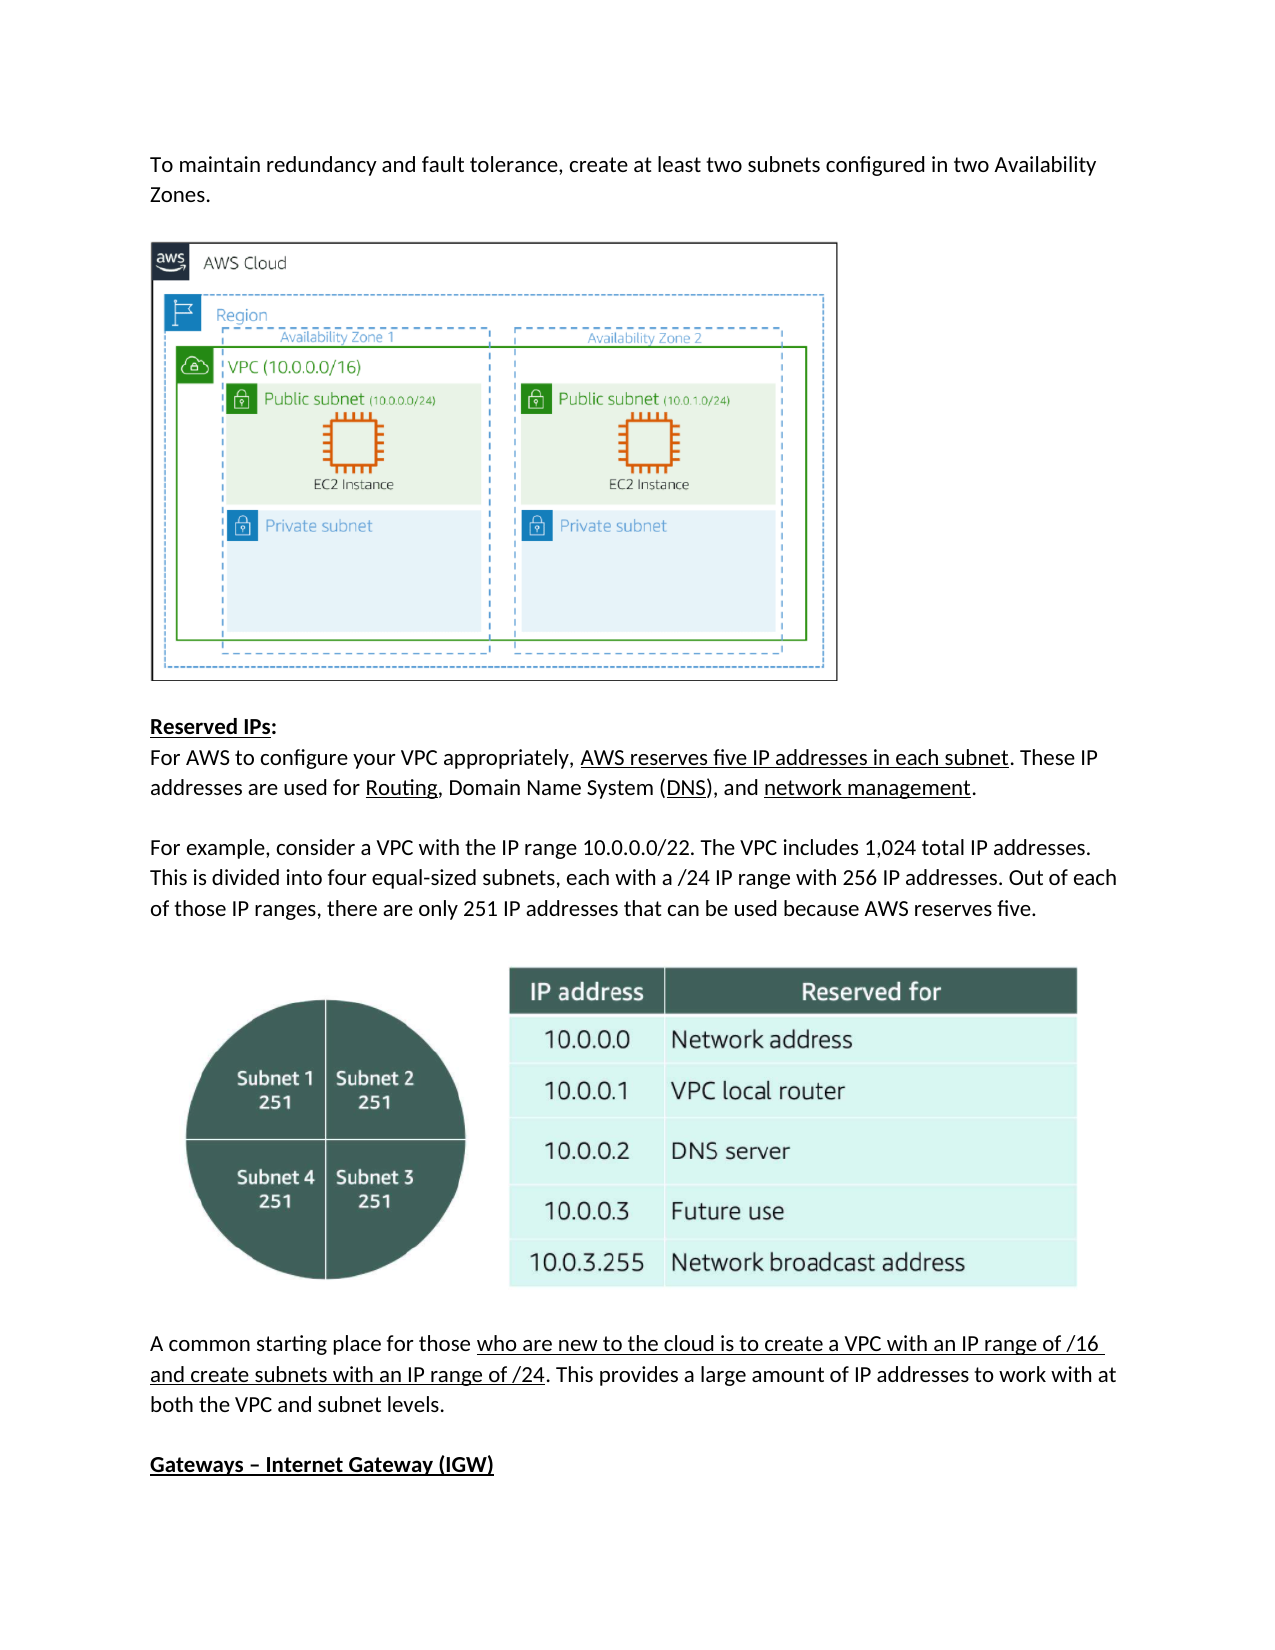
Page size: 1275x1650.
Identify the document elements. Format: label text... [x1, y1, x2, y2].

text To maintain redundancy and fault tolerance, create at least two subnets configured in two Availability Zones. [150, 150, 1125, 208]
text Gateways – Internet Gateway (IGW) [150, 1450, 1125, 1478]
picture [150, 954, 1125, 1297]
picture [150, 240, 838, 681]
text Reserved IPs: [150, 712, 1125, 741]
text A common starting place for those who are new to the cloud is to create a VPC with an IP range of /16 and create subnets with an IP range of /24. This provides a large amount of IP addresses to work with at both the VPC and subnet levels. [150, 1329, 1125, 1418]
text For example, consider a VPC with the IP range 10.0.0.0/22. The VPC includes 1,024 total IP addresses. This is divided into four equal-sized subnets, each with a /24 IP range with 256 IP addresses. Out of each of those IP ranges, there are only 251 IP addresses that can be used because AWS reserves five. [150, 833, 1125, 922]
text For AWS to configure your VPC appropriately, AWS reserves five IP addresses in each subnet. These IP addresses are used for Routing, Domain Name System (DNS), and network management. [150, 743, 1125, 801]
